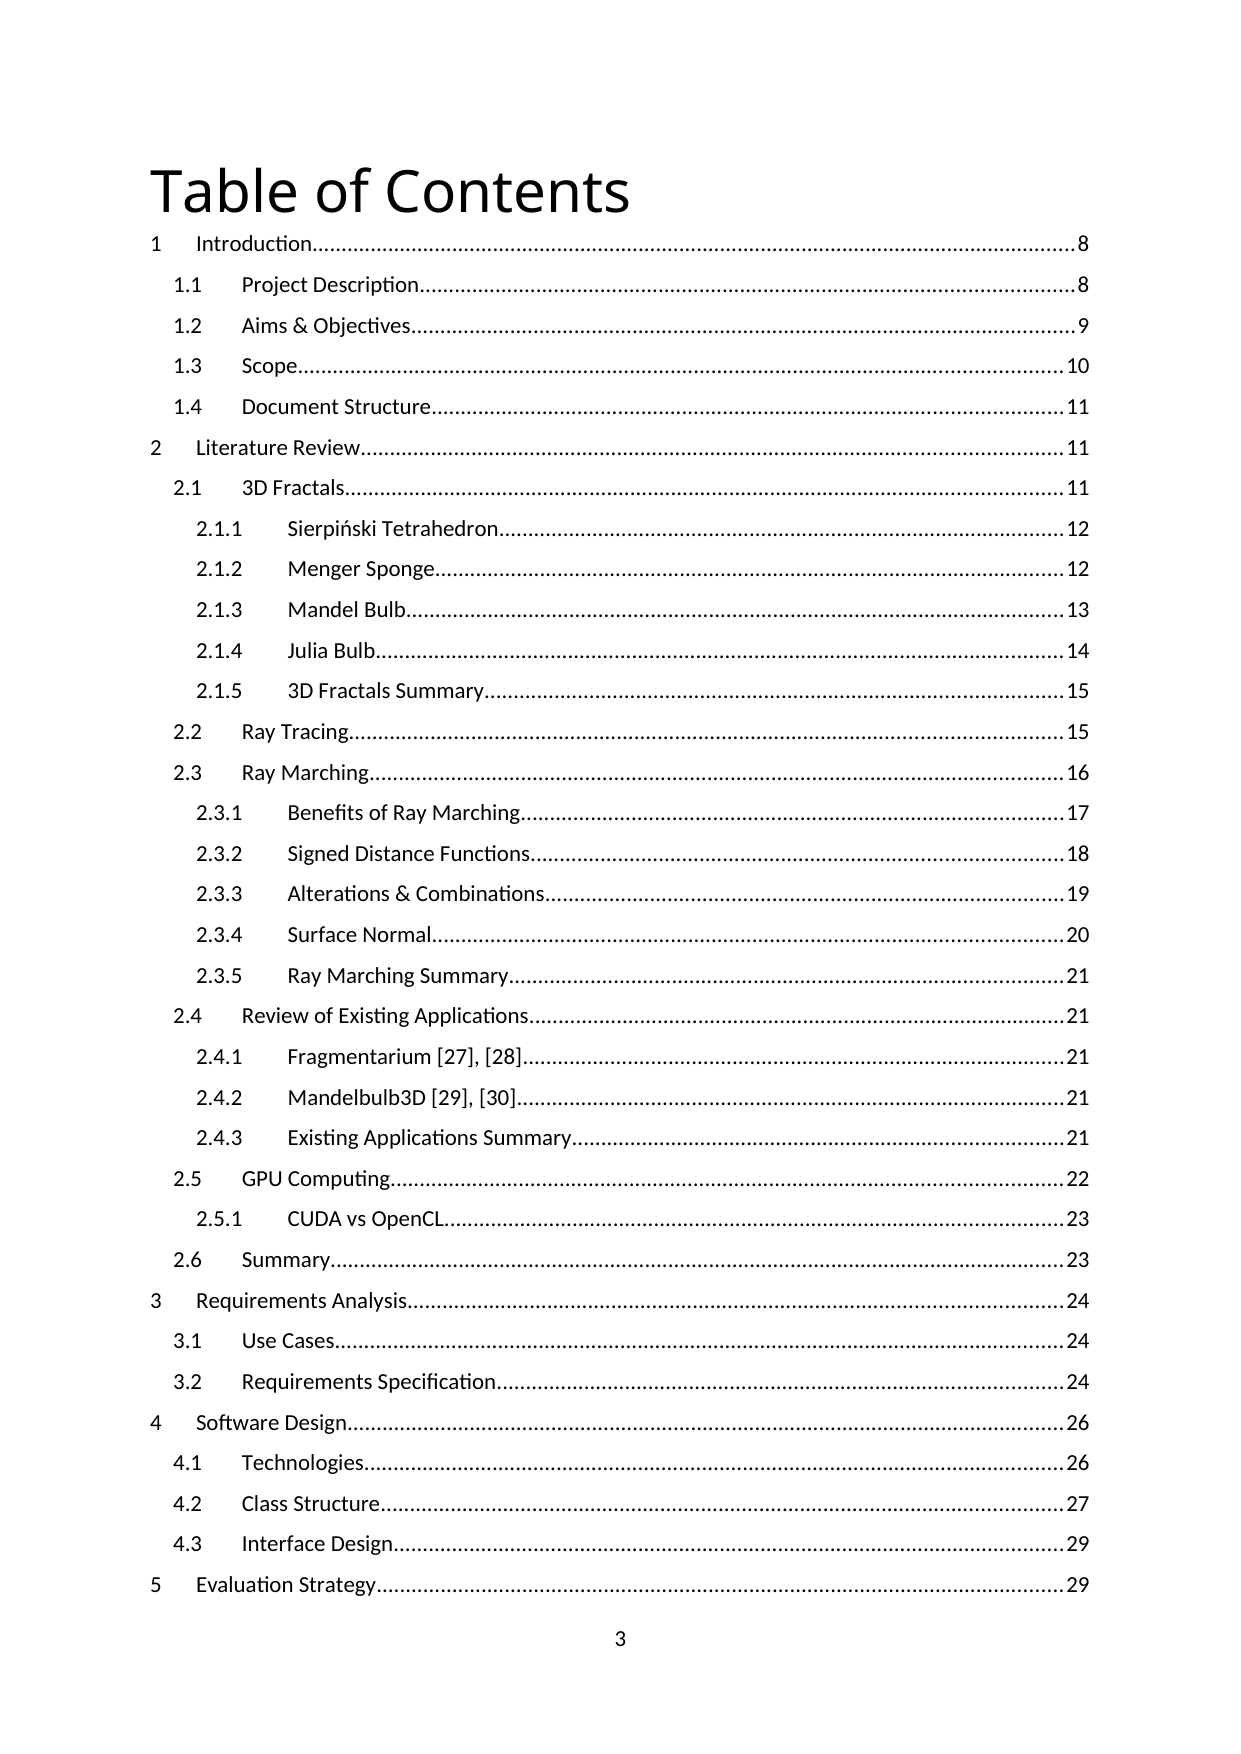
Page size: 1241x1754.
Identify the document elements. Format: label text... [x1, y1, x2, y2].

text 1 Introduction 8 [150, 229, 1090, 257]
text 2.4 Review of Existing Applications 21 [173, 1001, 1090, 1029]
text 2.3.3 Alterations & Combinations 19 [196, 879, 1090, 907]
text 2.5.1 CUDA vs OpenCL 23 [196, 1204, 1090, 1232]
text 2.1.5 3D Fractals Summary 15 [196, 676, 1090, 704]
text 5 Evaluation Strategy 29 [150, 1570, 1090, 1598]
text 2.4.1 Fragmentarium [27], [28] 21 [196, 1042, 1090, 1070]
text 3.1 Use Cases 24 [173, 1326, 1090, 1354]
text 2.1.1 Sierpiński Tetrahedron 12 [196, 514, 1090, 542]
text 4.2 Class Structure 27 [173, 1489, 1090, 1517]
text 2.3.2 Signed Distance Functions 18 [196, 839, 1090, 867]
text 2.2 Ray Tracing 15 [173, 717, 1090, 745]
text 4.3 Interface Design 29 [173, 1529, 1090, 1557]
text 2.1.4 Julia Bulb 14 [196, 636, 1090, 664]
text 2.1.2 Menger Sponge 12 [196, 554, 1090, 582]
text 2.6 Summary 23 [173, 1245, 1090, 1273]
title Table of Contents [150, 150, 1090, 229]
text 1.4 Document Structure 11 [173, 392, 1090, 420]
text 2.1.3 Mandel Bulb 13 [196, 595, 1090, 623]
text 4.1 Technologies 26 [173, 1448, 1090, 1476]
text 2.3.1 Benefits of Ray Marching 17 [196, 798, 1090, 826]
text 1.2 Aims & Objectives 9 [173, 311, 1090, 339]
text 2 Literature Review 11 [150, 433, 1090, 461]
text 2.4.2 Mandelbulb3D [29], [30] 21 [196, 1083, 1090, 1111]
text 1.1 Project Description 8 [173, 270, 1090, 298]
text 2.5 GPU Computing 22 [173, 1164, 1090, 1192]
text 1.3 Scope 10 [173, 351, 1090, 379]
text 3 Requirements Analysis 24 [150, 1286, 1090, 1314]
text 3.2 Requirements Specification 24 [173, 1367, 1090, 1395]
text 2.3 Ray Marching 16 [173, 758, 1090, 786]
text 4 Software Design 26 [150, 1408, 1090, 1436]
text 2.4.3 Existing Applications Summary 21 [196, 1123, 1090, 1151]
text 2.3.4 Surface Normal 20 [196, 920, 1090, 948]
text 2.1 3D Fractals 11 [173, 473, 1090, 501]
text 2.3.5 Ray Marching Summary 21 [196, 961, 1090, 989]
